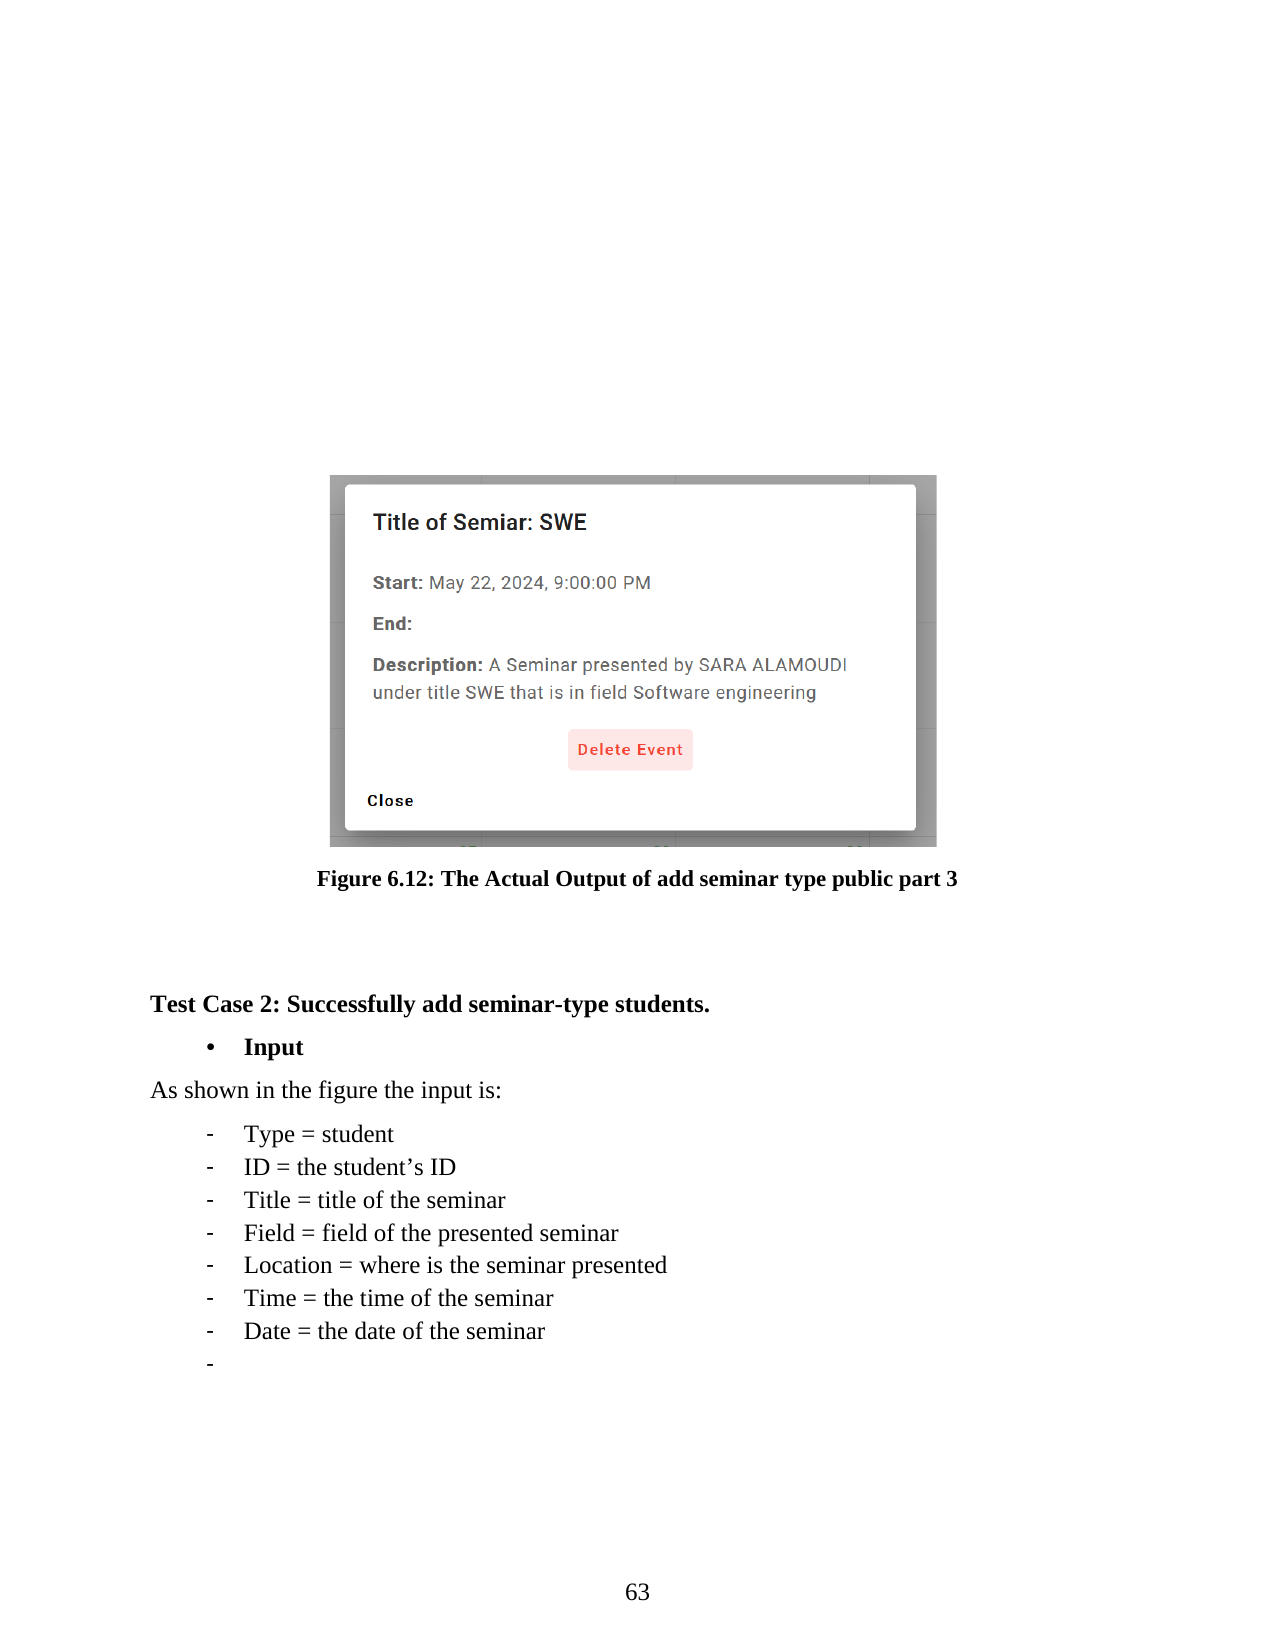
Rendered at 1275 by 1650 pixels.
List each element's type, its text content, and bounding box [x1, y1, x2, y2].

list Input [206, 1032, 1125, 1061]
picture [329, 475, 937, 847]
list Time = the time of the seminar [206, 1283, 1125, 1313]
text As shown in the figure the input is: [150, 1075, 1125, 1104]
list ID = the student’s ID [206, 1151, 1125, 1181]
list Location = where is the seminar presented [206, 1250, 1125, 1280]
text Test Case 2: Successfully add seminar-type students. [150, 989, 1125, 1017]
list Title = title of the seminar [206, 1184, 1125, 1214]
list Type = student [206, 1118, 1125, 1148]
list Date = the date of the seminar [206, 1316, 1125, 1346]
list Field = field of the presented seminar [206, 1217, 1125, 1247]
text Figure 6.12: The Actual Output of add seminar type public part 3 [150, 865, 1125, 892]
